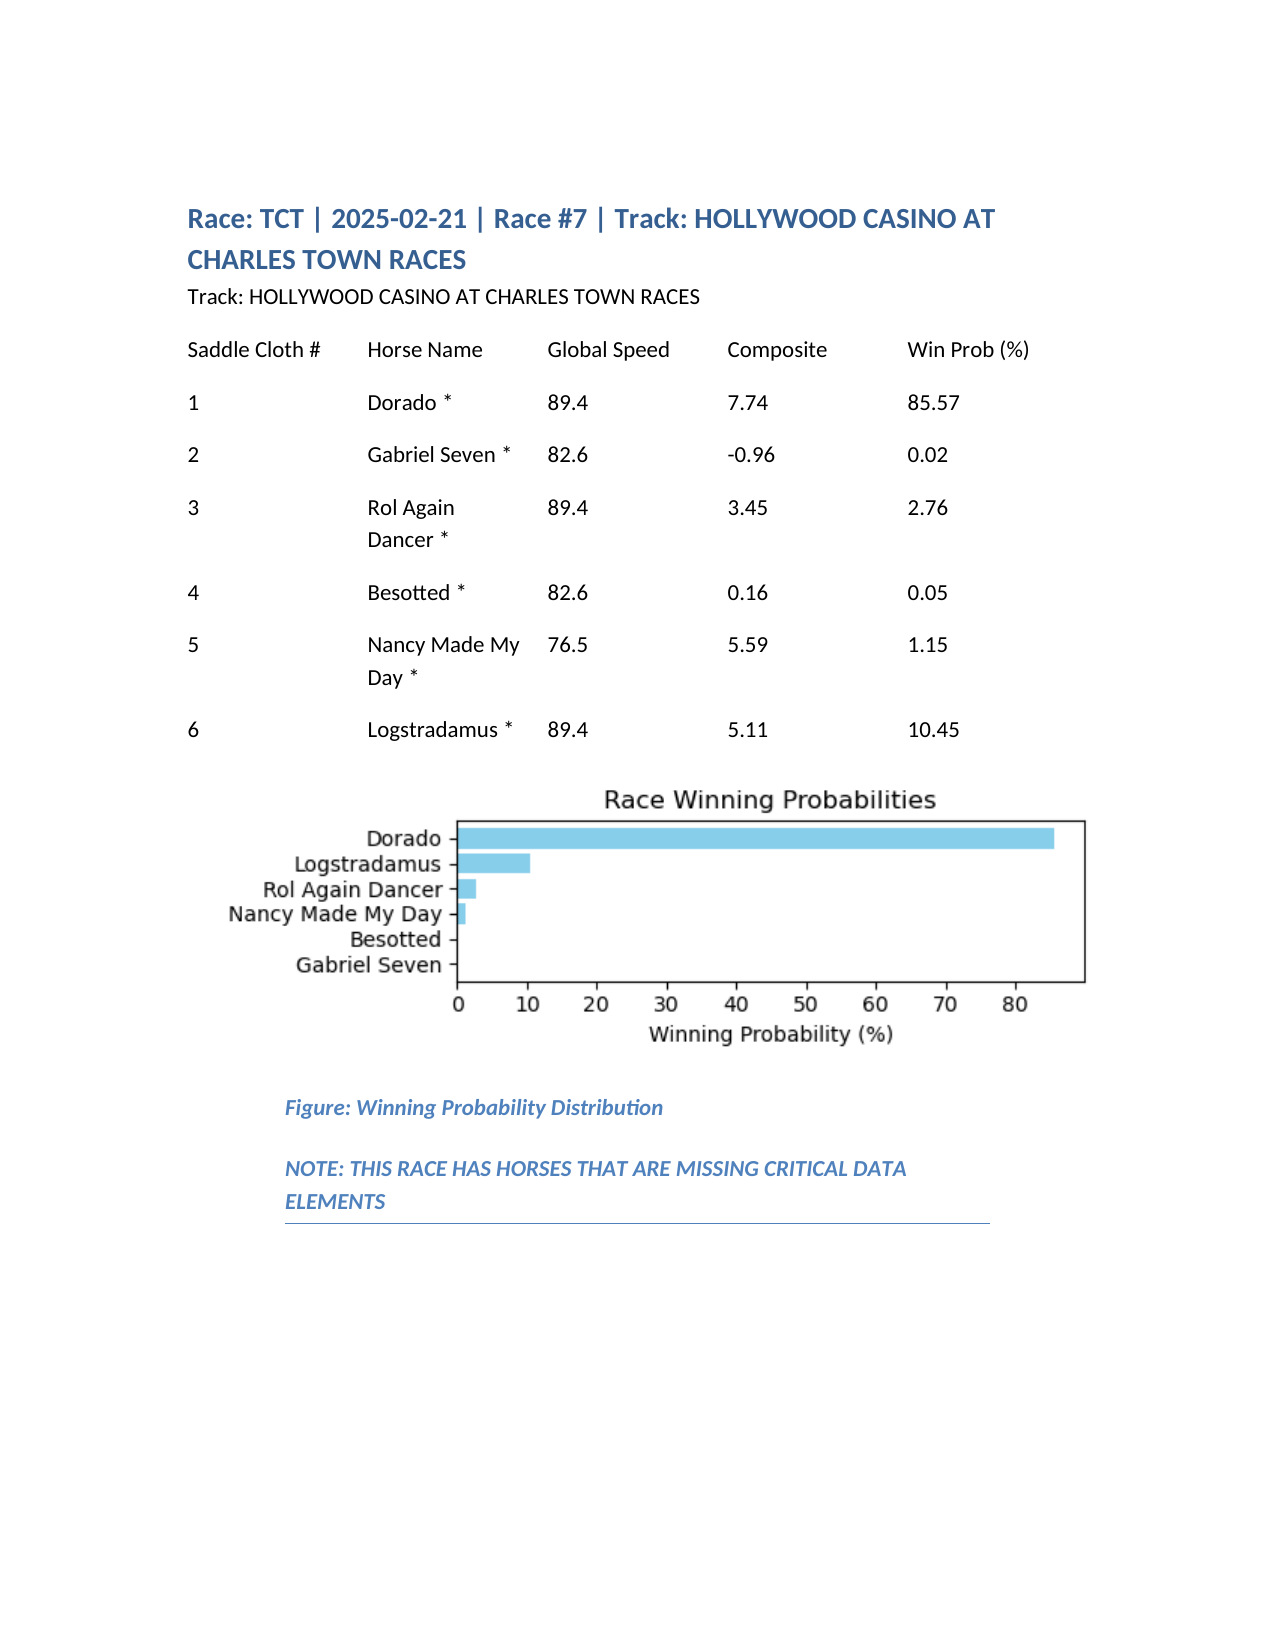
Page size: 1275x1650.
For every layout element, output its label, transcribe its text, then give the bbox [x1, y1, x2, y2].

text Figure: Winning Probability Distribution [285, 1093, 990, 1121]
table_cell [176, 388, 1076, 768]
picture [206, 768, 1107, 1069]
subtitle Race: TCT | 2025-02-21 | Race #7 | Track: HOLLYWOOD CASINO AT CHARLES TOWN RACES [187, 200, 1087, 277]
text Track: HOLLYWOOD CASINO AT CHARLES TOWN RACES [187, 282, 1087, 310]
text NOTE: THIS RACE HAS HORSES THAT ARE MISSING CRITICAL DATA ELEMENTS [285, 1154, 990, 1223]
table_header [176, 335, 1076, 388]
